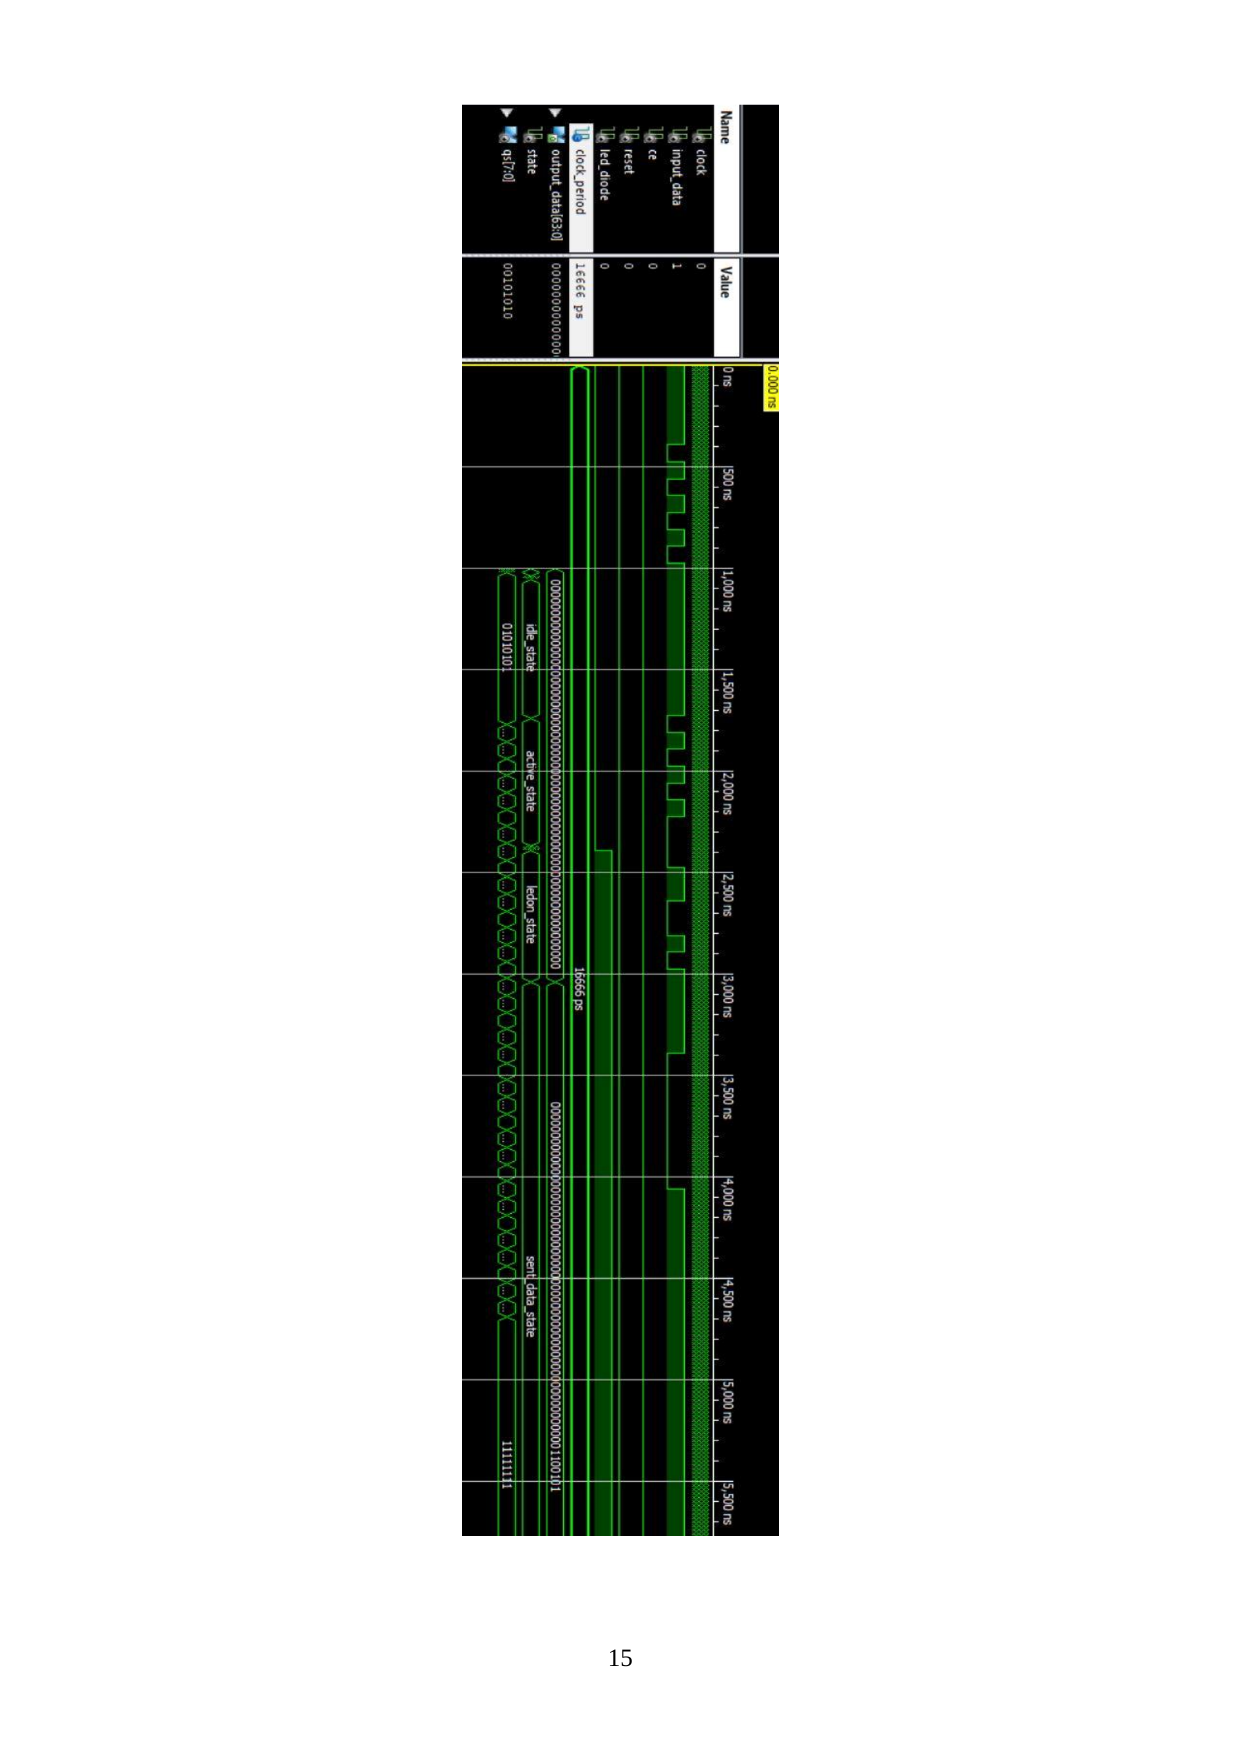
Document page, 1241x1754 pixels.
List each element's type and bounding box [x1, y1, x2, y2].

picture [462, 106, 779, 1535]
